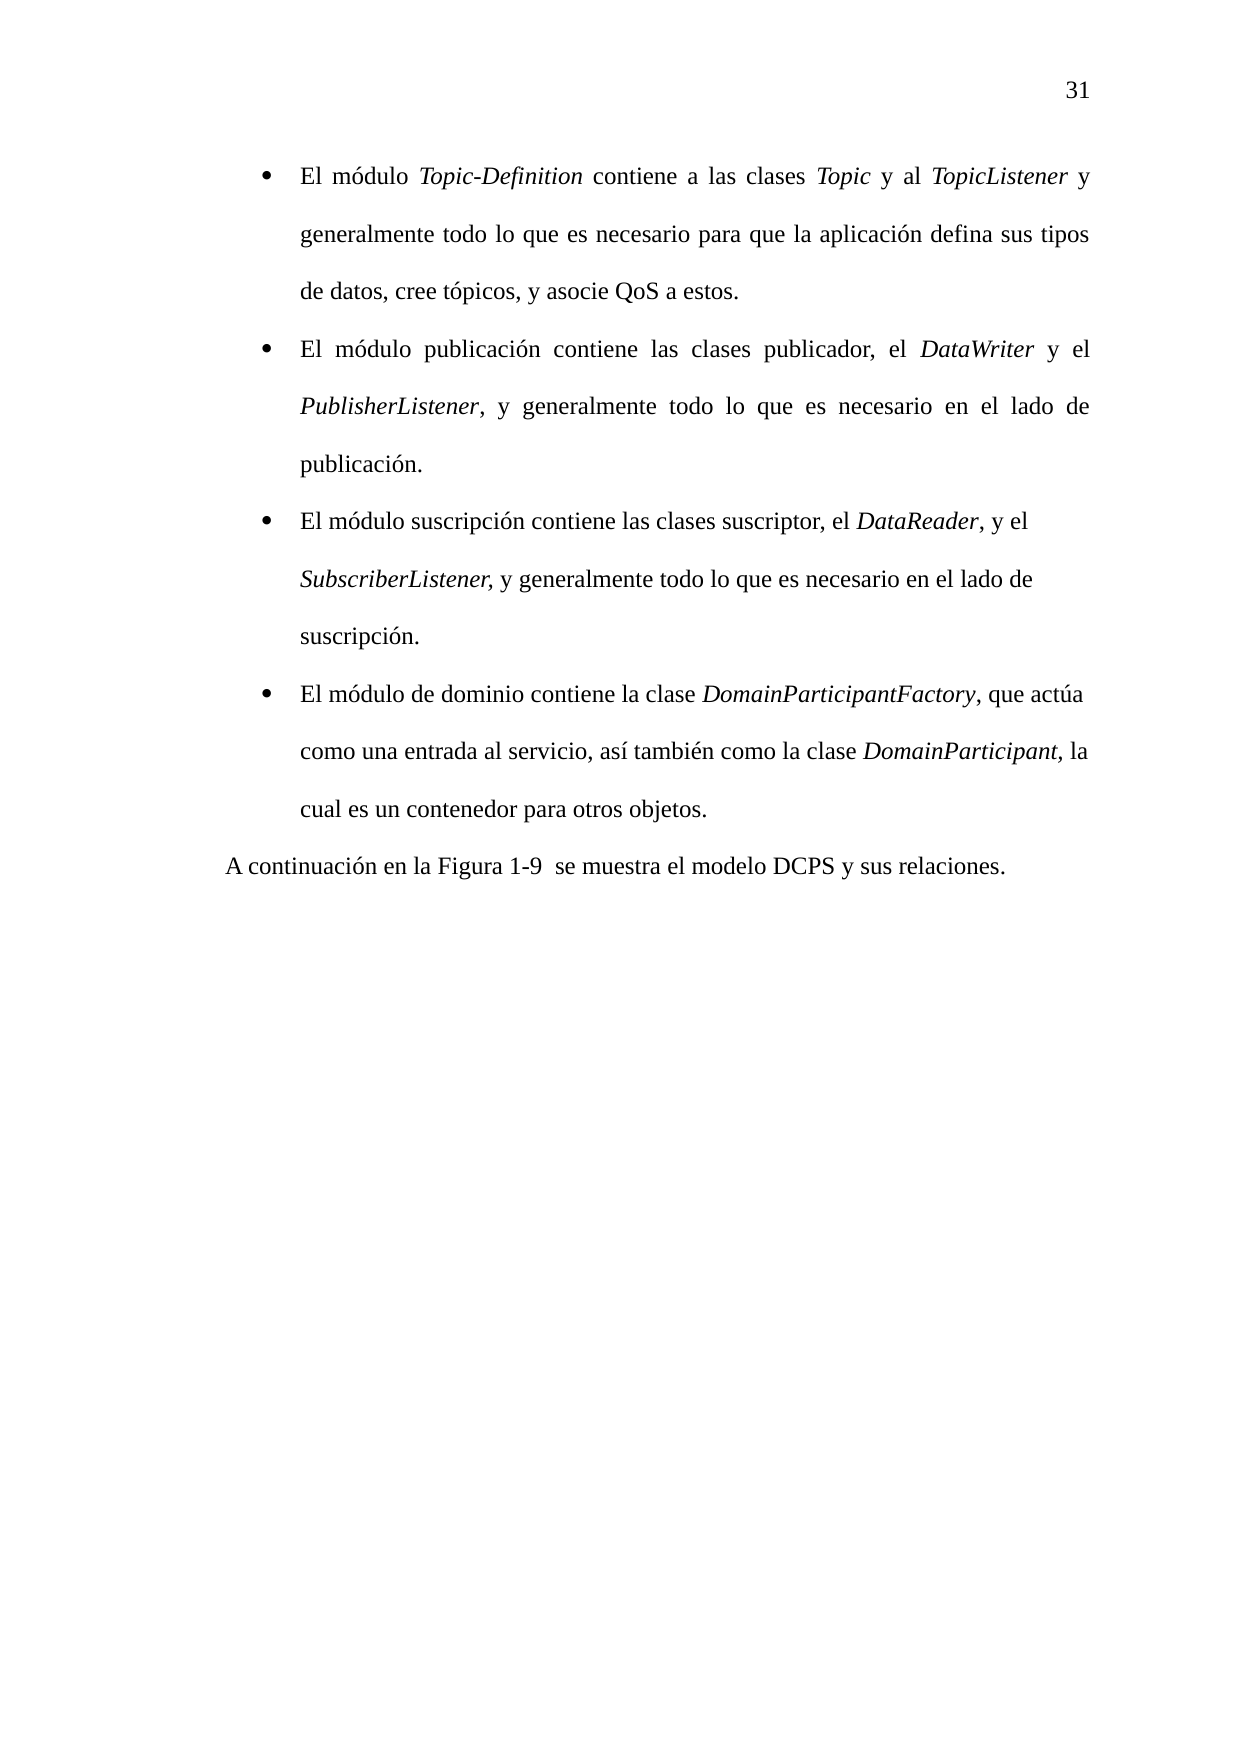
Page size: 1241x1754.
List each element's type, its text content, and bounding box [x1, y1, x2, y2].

list El módulo suscripción contiene las clases suscriptor, el DataReader, y el SubscriberListener, y generalmente todo lo que es necesario en el lado de suscripción. [262, 506, 1090, 650]
text A continuación en la Figura 1-9 se muestra el modelo DCPS y sus relaciones. [150, 851, 1090, 880]
list El módulo de dominio contiene la clase DomainParticipantFactory, que actúa como una entrada al servicio, así también como la clase DomainParticipant, la cual es un contenedor para otros objetos. [262, 679, 1090, 822]
list El módulo Topic-Definition contiene a las clases Topic y al TopicListener y generalmente todo lo que es necesario para que la aplicación defina sus tipos de datos, cree tópicos, y asocie QoS a estos. [262, 161, 1090, 305]
list El módulo publicación contiene las clases publicador, el DataWriter y el PublisherListener, y generalmente todo lo que es necesario en el lado de publicación. [262, 334, 1090, 477]
